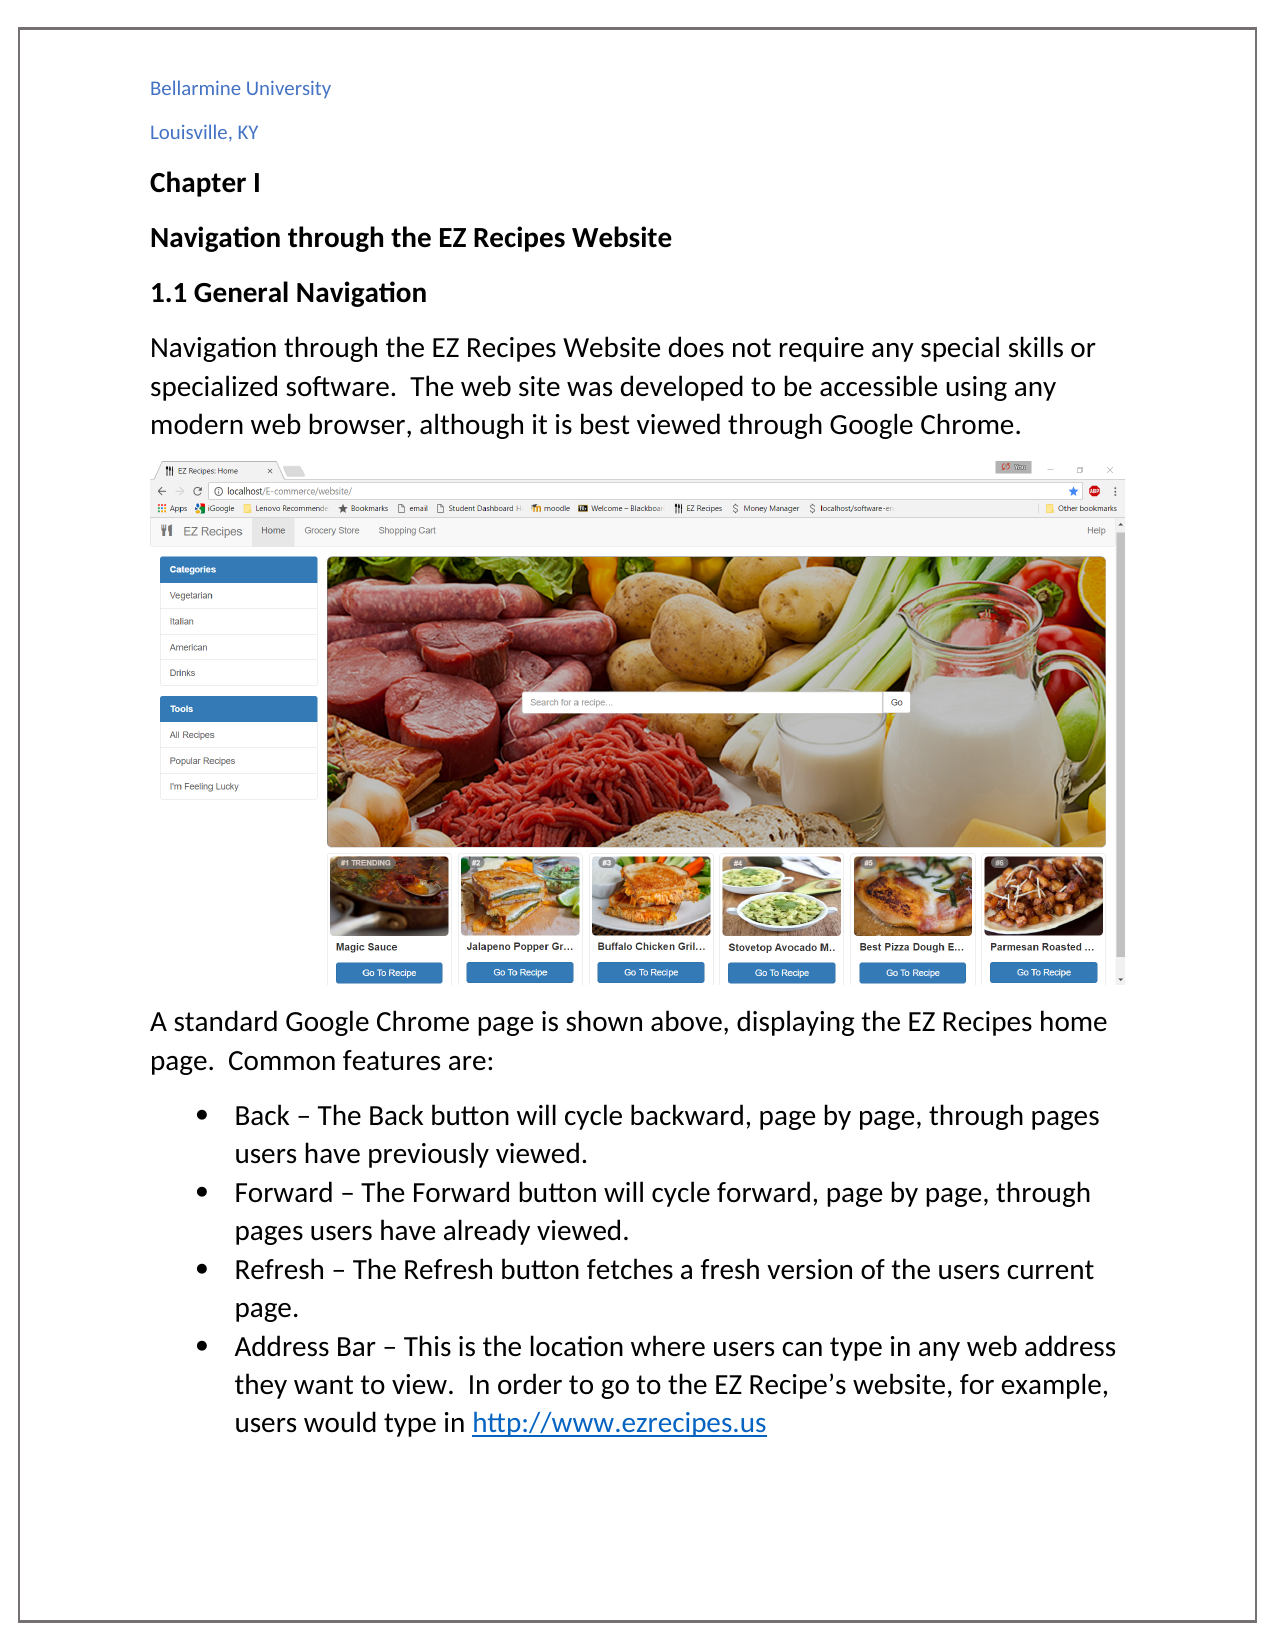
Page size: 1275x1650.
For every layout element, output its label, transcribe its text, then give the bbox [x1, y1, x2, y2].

list Forward – The Forward button will cycle forward, page by page, through pages users have already viewed. [197, 1174, 1125, 1248]
text Navigation through the EZ Recipes Website does not require any special skills or specialized software. The web site was developed to be accessible using any modern web browser, although it is best viewed through Google Chrome. [150, 329, 1125, 442]
picture [150, 461, 1125, 985]
list General Navigation [150, 274, 1125, 310]
text Navigation through the EZ Recipes Website [150, 219, 1125, 255]
list Address Bar – This is the location where users can type in any web address they want to view. In order to go to the EZ Recipe’s website, for example, users would type in http://www.ezrecipes.us [197, 1328, 1125, 1440]
text Chapter I [150, 164, 1125, 200]
text A standard Google Chrome page is shown above, displaying the EZ Recipes home page. Common features are: [150, 1003, 1125, 1077]
list Back – The Back button will cycle backward, page by page, through pages users have previously viewed. [197, 1097, 1125, 1171]
list Refresh – The Refresh button fetches a fresh version of the users current page. [197, 1251, 1125, 1325]
